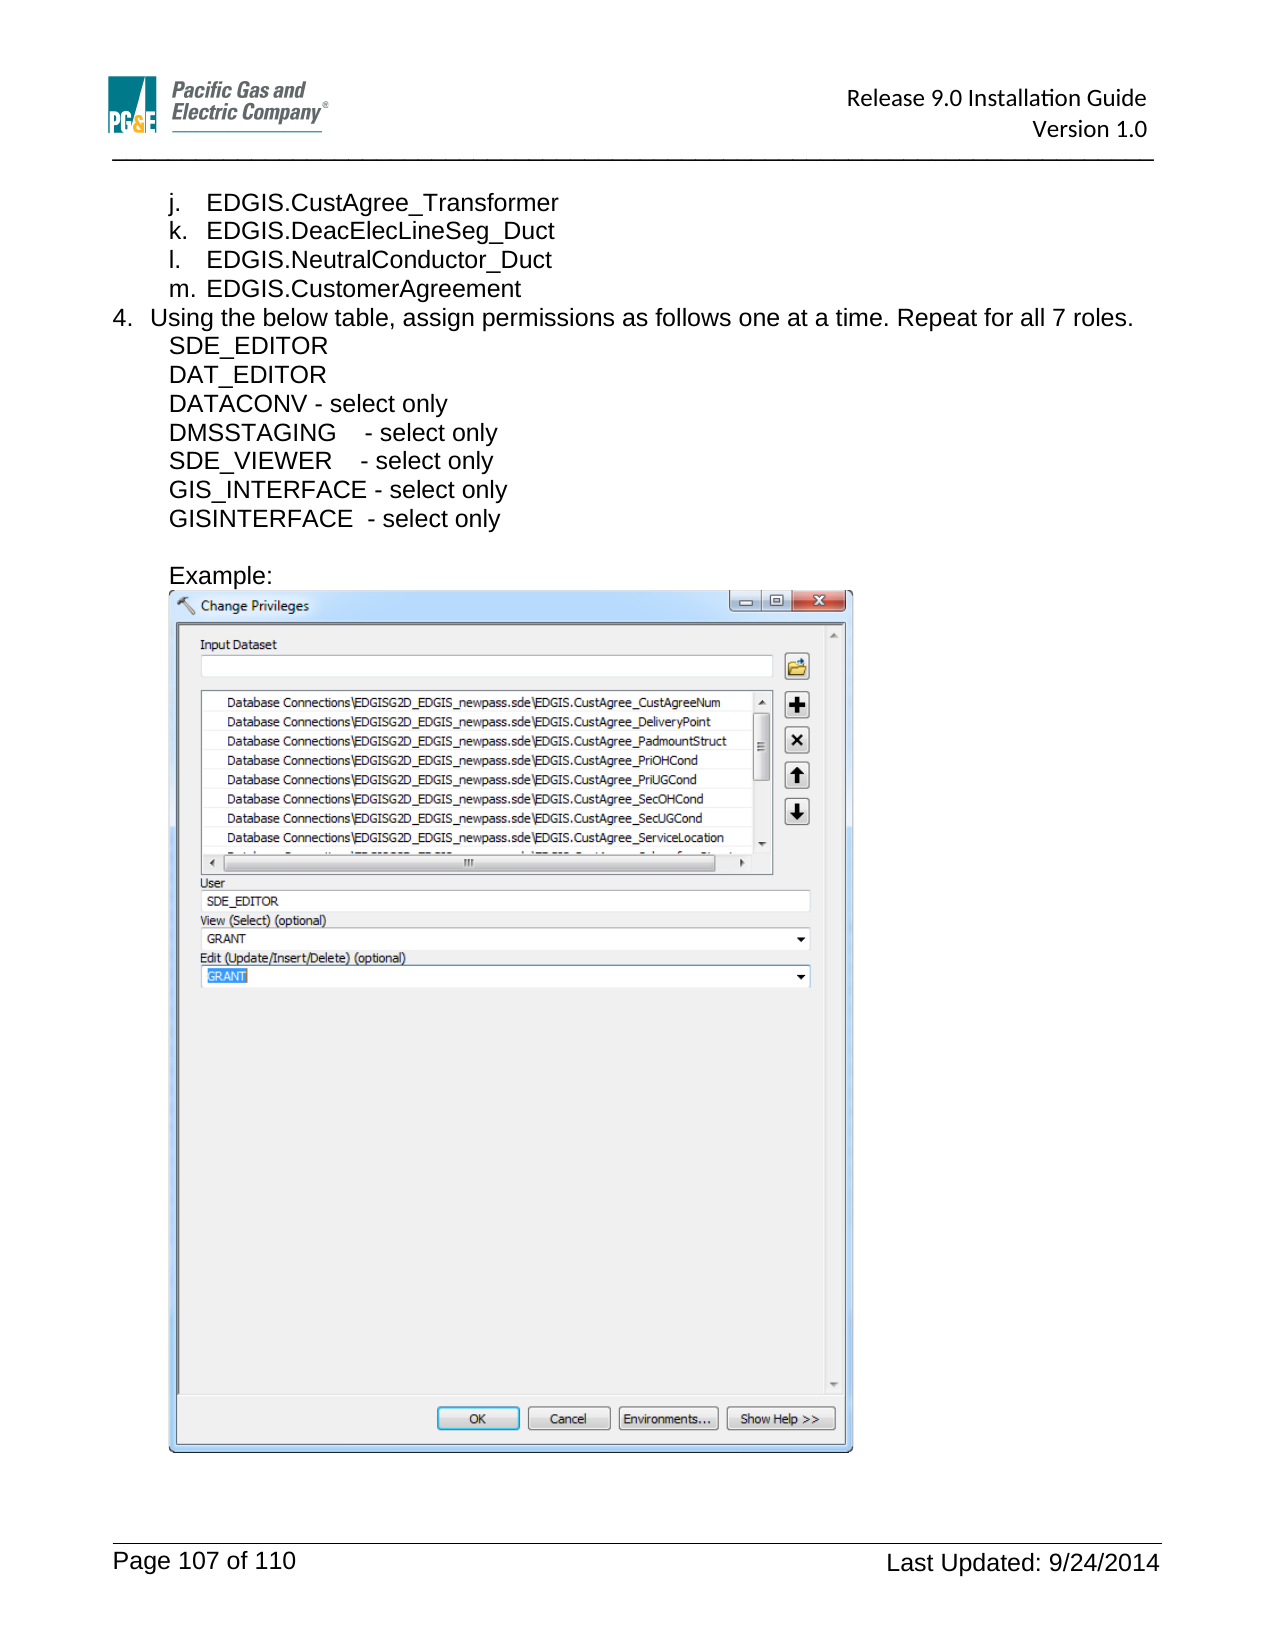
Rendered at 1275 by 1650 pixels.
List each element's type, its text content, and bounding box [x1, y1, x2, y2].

text DMSSTAGING - select only [169, 417, 1162, 446]
list EDGIS.NeutralConductor_Duct [169, 245, 1162, 274]
picture [168, 590, 854, 1453]
list EDGIS.DeacElecLineSeg_Duct [169, 216, 1162, 245]
list EDGIS.CustomerAgreement [169, 274, 1162, 302]
text DATACONV - select only [169, 389, 1162, 417]
list EDGIS.CustAgree_Transformer [169, 187, 1162, 216]
list Using the below table, assign permissions as follows one at a time. Repeat for all 7 roles. [112, 302, 1162, 331]
text GIS_INTERFACE - select only [169, 475, 1162, 504]
text DAT_EDITOR [169, 360, 1162, 389]
text SDE_EDITOR [169, 331, 1162, 360]
text SDE_VIEWER - select only [169, 446, 1162, 475]
